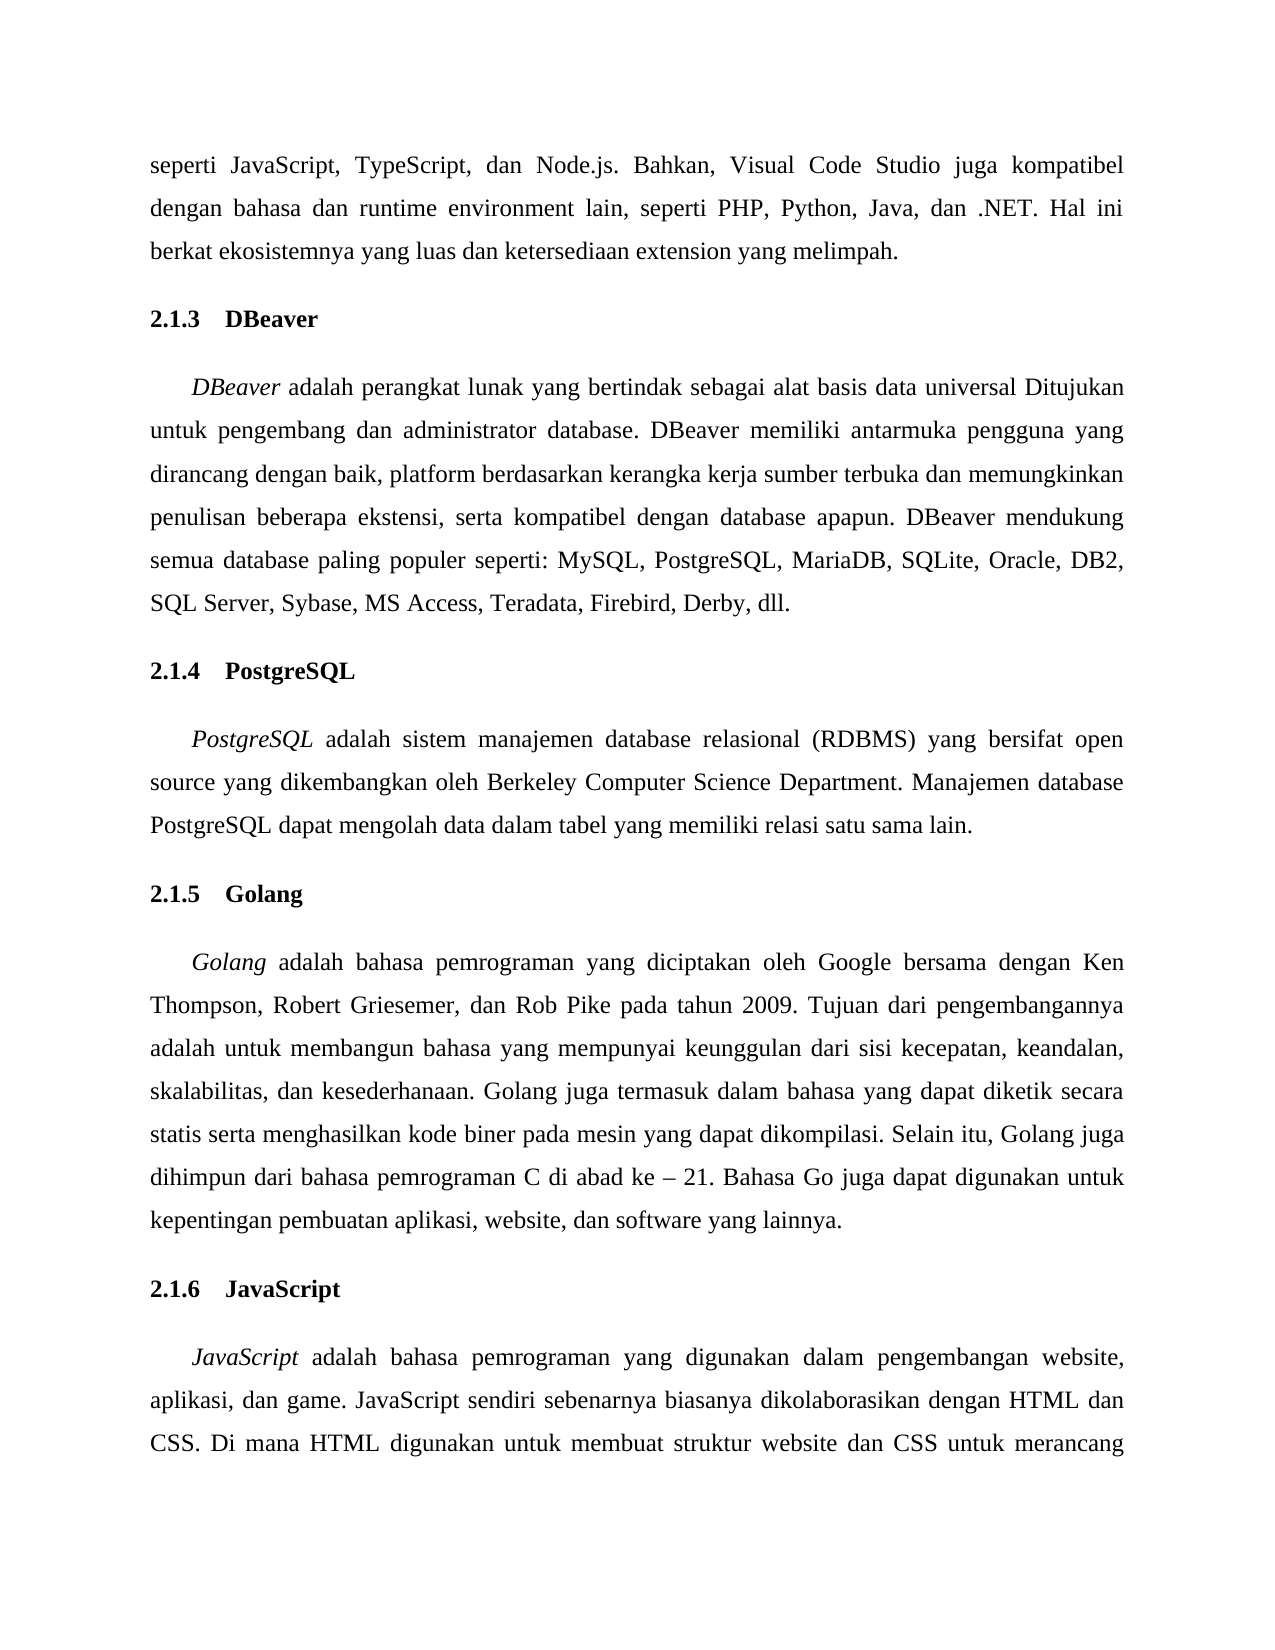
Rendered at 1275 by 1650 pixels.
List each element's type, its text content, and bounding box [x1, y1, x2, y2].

list Golang [150, 879, 1125, 907]
text PostgreSQL adalah sistem manajemen database relasional (RDBMS) yang bersifat open source yang dikembangkan oleh Berkeley Computer Science Department. Manajemen database PostgreSQL dapat mengolah data dalam tabel yang memiliki relasi satu sama lain. [150, 724, 1125, 839]
list JavaScript [150, 1274, 1125, 1302]
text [150, 1342, 1125, 1457]
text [150, 150, 1125, 265]
list DBeaver [150, 304, 1125, 333]
text Golang adalah bahasa pemrograman yang diciptakan oleh Google bersama dengan Ken Thompson, Robert Griesemer, dan Rob Pike pada tahun 2009. Tujuan dari pengembangannya adalah untuk membangun bahasa yang mempunyai keunggulan dari sisi kecepatan, keandalan, skalabilitas, dan kesederhanaan. Golang juga termasuk dalam bahasa yang dapat diketik secara statis serta menghasilkan kode biner pada mesin yang dapat dikompilasi. Selain itu, Golang juga dihimpun dari bahasa pemrograman C di abad ke – 21. Bahasa Go juga dapat digunakan untuk kepentingan pembuatan aplikasi, website, dan software yang lainnya. [150, 947, 1125, 1234]
text DBeaver adalah perangkat lunak yang bertindak sebagai alat basis data universal Ditujukan untuk pengembang dan administrator database. DBeaver memiliki antarmuka pengguna yang dirancang dengan baik, platform berdasarkan kerangka kerja sumber terbuka dan memungkinkan penulisan beberapa ekstensi, serta kompatibel dengan database apapun. DBeaver mendukung semua database paling populer seperti: MySQL, PostgreSQL, MariaDB, SQLite, Oracle, DB2, SQL Server, Sybase, MS Access, Teradata, Firebird, Derby, dll. [150, 372, 1125, 617]
list PostgreSQL [150, 656, 1125, 685]
